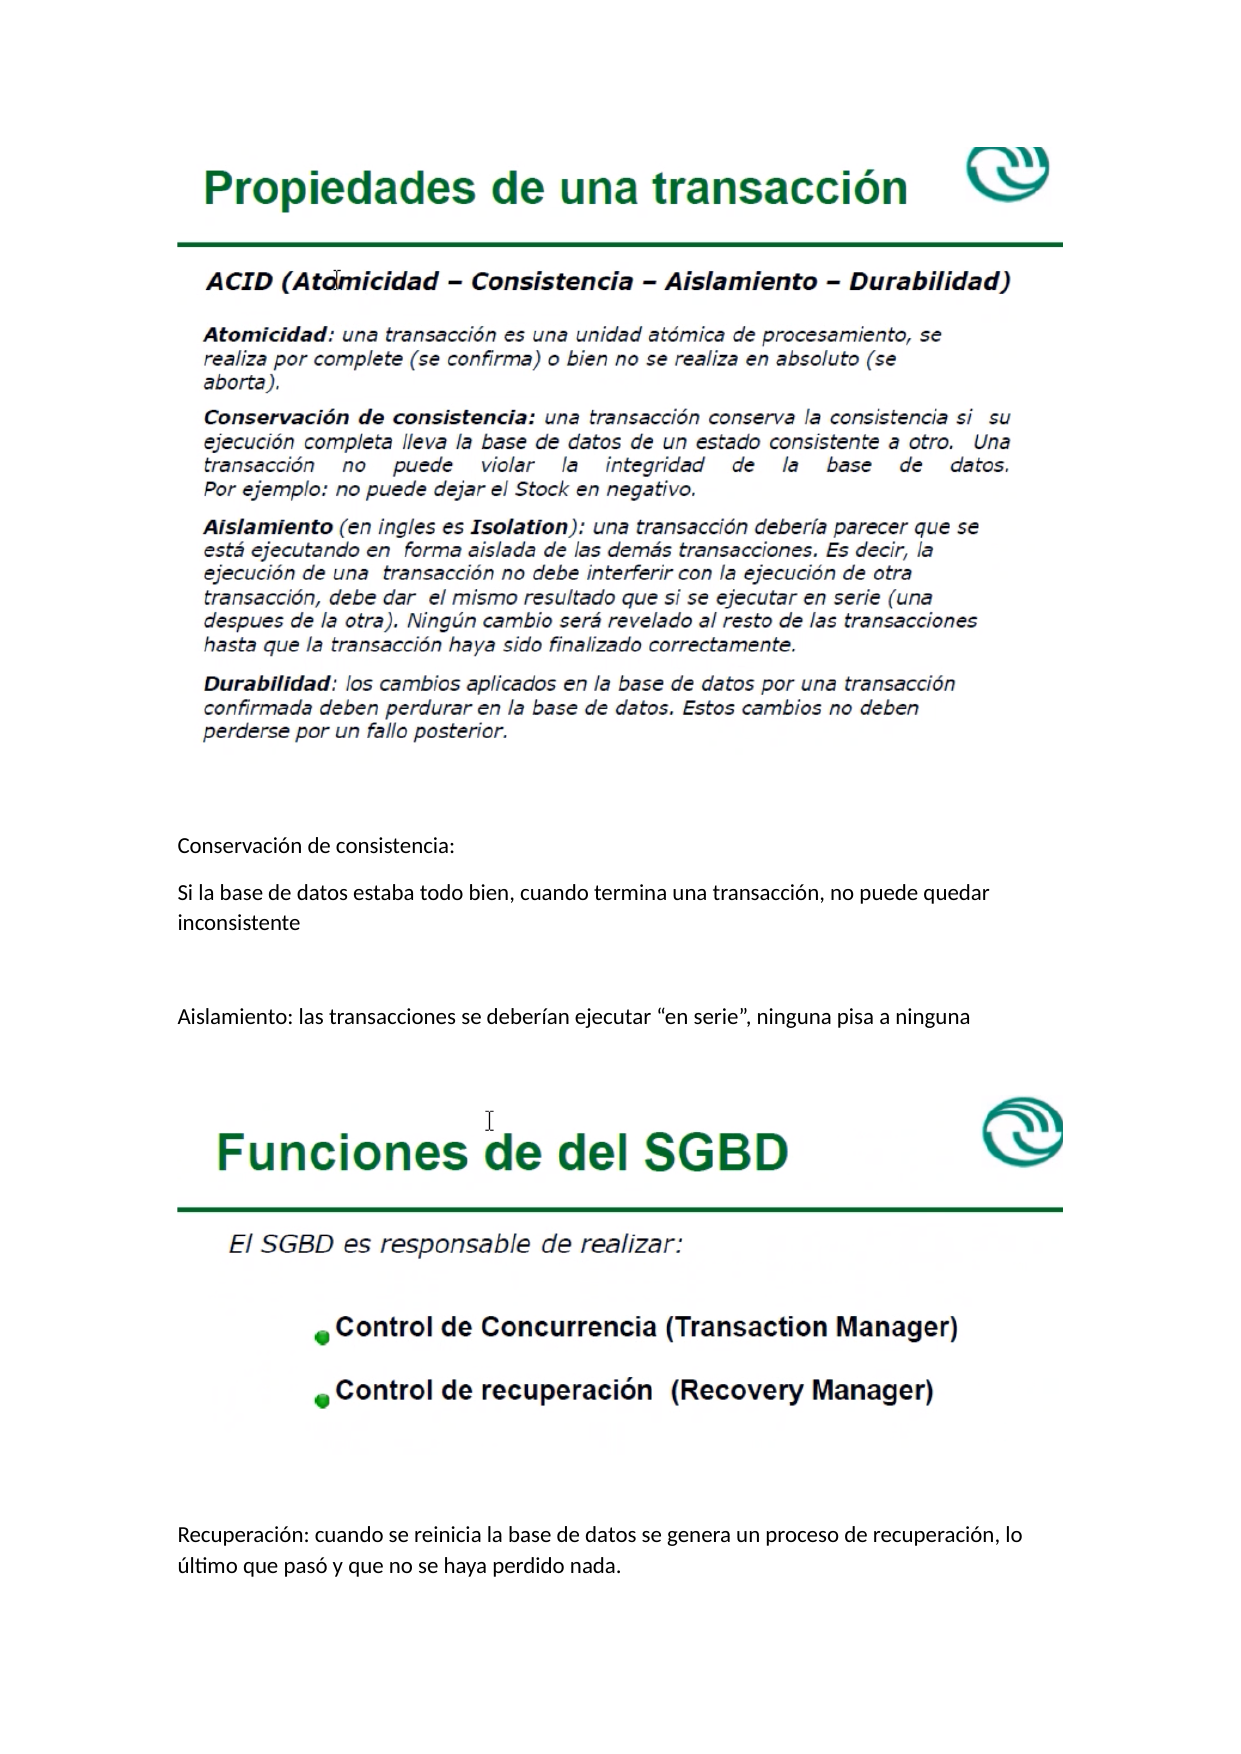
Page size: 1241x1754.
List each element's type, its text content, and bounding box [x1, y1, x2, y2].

picture [177, 1095, 1063, 1455]
text Aislamiento: las transacciones se deberían ejecutar “en serie”, ninguna pisa a ninguna [177, 1002, 1063, 1030]
text Recuperación: cuando se reinicia la base de datos se genera un proceso de recuperación, lo último que pasó y que no se haya perdido nada. [177, 1521, 1063, 1579]
text Conservación de consistencia: [177, 831, 1063, 859]
text Si la base de datos estaba todo bien, cuando termina una transacción, no puede quedar inconsistente [177, 878, 1063, 936]
picture [177, 147, 1063, 766]
